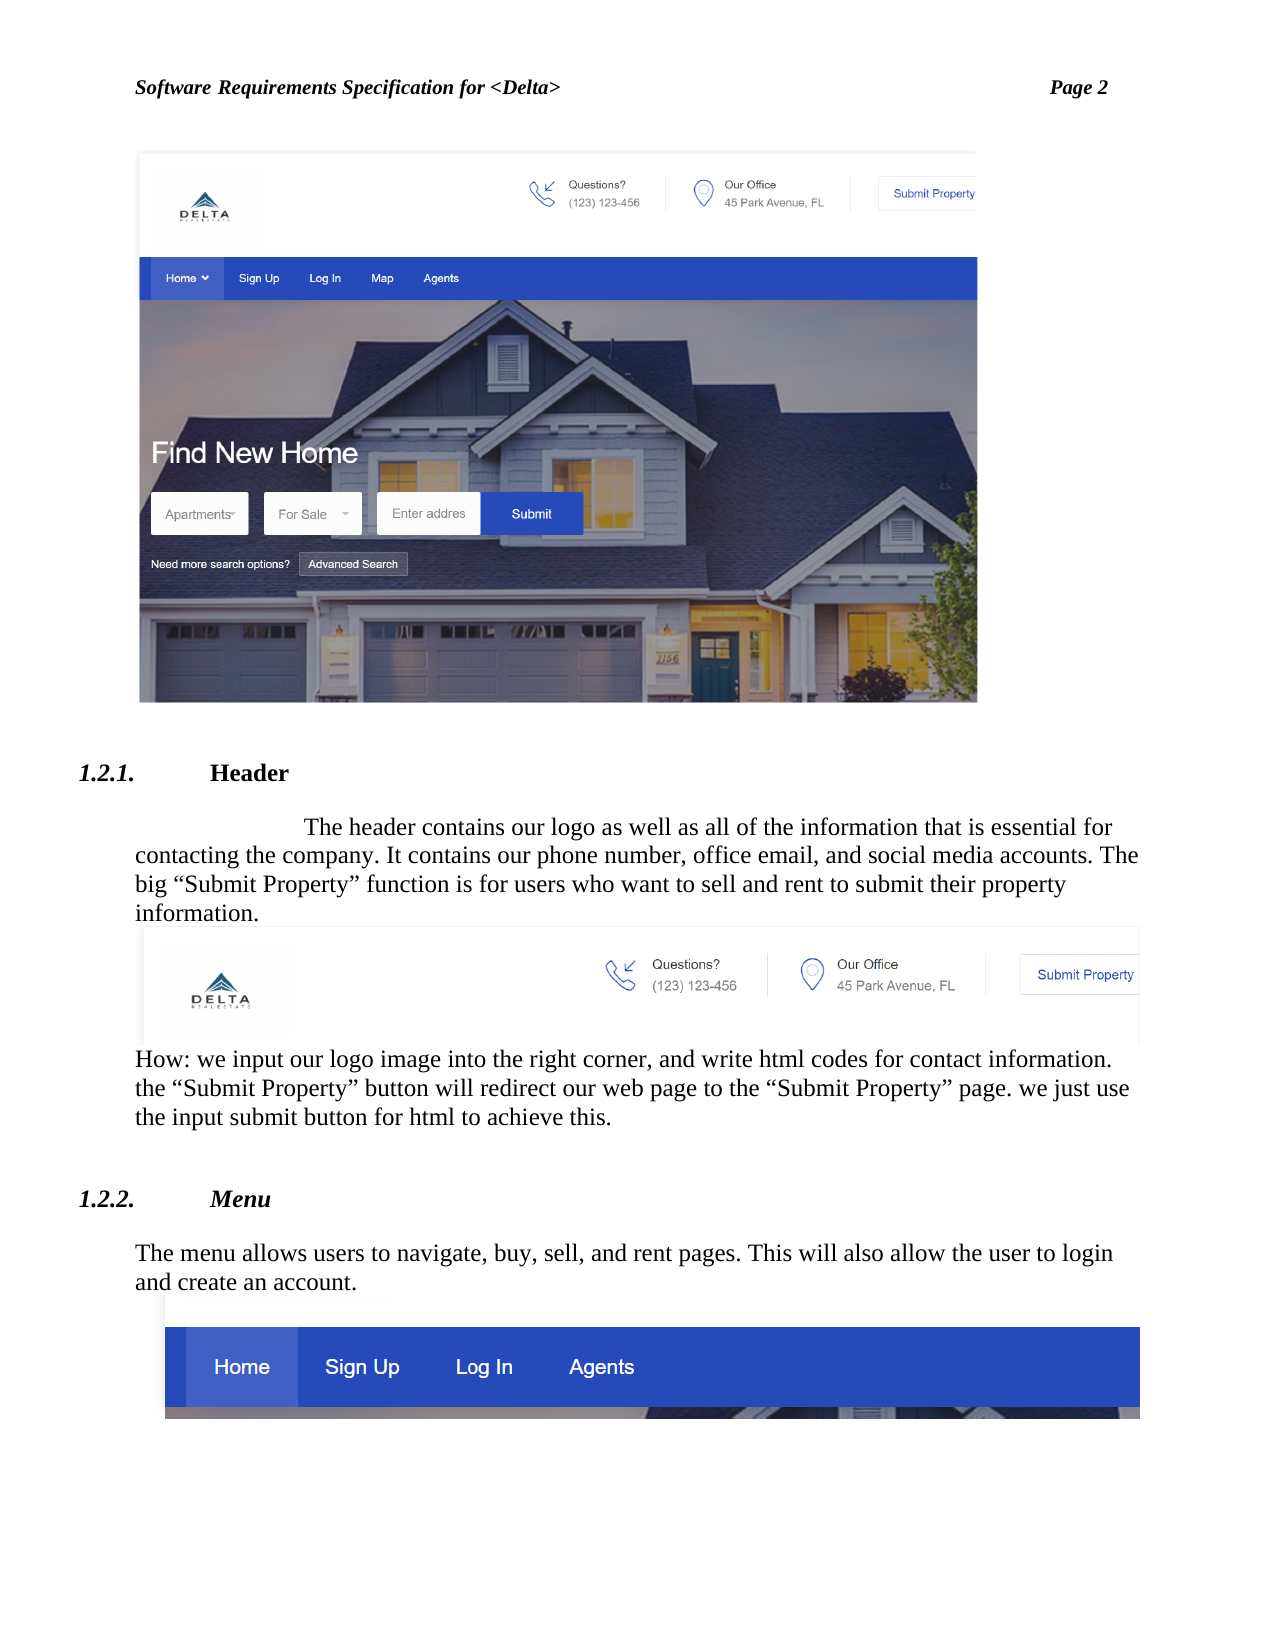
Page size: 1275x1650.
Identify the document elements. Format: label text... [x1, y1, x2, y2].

picture [135, 926, 1140, 1045]
subtitle Header [135, 758, 1140, 787]
subtitle Menu [135, 1184, 1140, 1213]
text The menu allows users to navigate, buy, sell, and rent pages. This will also allow the user to login and create an account. [135, 1238, 1140, 1295]
picture [135, 150, 978, 704]
text the “Submit Property” button will redirect our web page to the “Submit Property” page. we just use the input submit button for html to achieve this. [135, 1073, 1140, 1130]
text How: we input our logo image into the right corner, and write html codes for contact information. [135, 1045, 1140, 1073]
text The header contains our logo as well as all of the information that is essential for contacting the company. It contains our phone number, office email, and social media accounts. The big “Submit Property” function is for users who want to sell and rent to submit their property information. [135, 812, 1140, 926]
picture [135, 1295, 1140, 1419]
